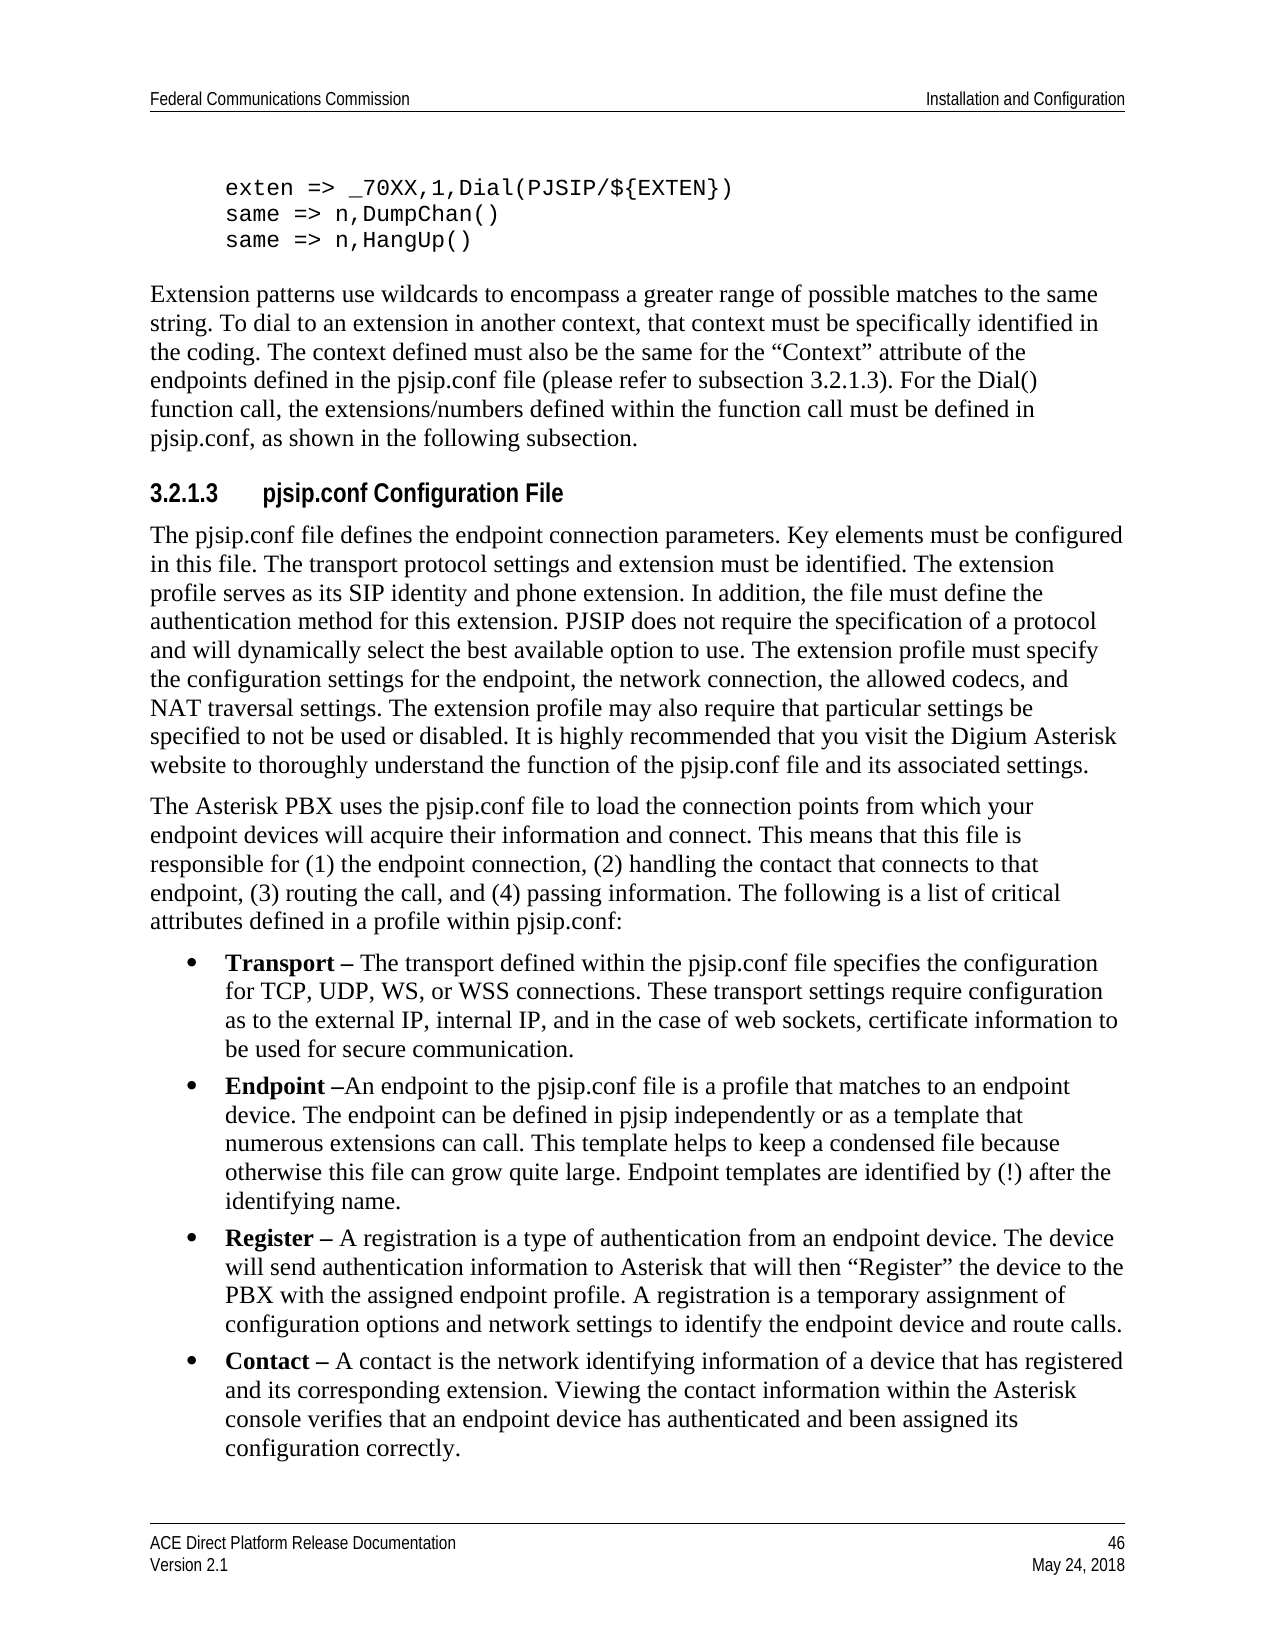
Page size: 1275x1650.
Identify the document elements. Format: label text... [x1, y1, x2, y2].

subtitle pjsip.conf Configuration File [150, 477, 1125, 508]
text Extension patterns use wildcards to encompass a greater range of possible matches to the same string. To dial to an extension in another context, that context must be specifically identified in the coding. The context defined must also be the same for the “Context” attribute of the endpoints defined in the pjsip.conf file (please refer to subsection 3.2.1.3). For the Dial() function call, the extensions/numbers defined within the function call must be defined in pjsip.conf, as shown in the following subsection. [150, 279, 1125, 452]
list Endpoint –An endpoint to the pjsip.conf file is a profile that matches to an endpoint device. The endpoint can be defined in pjsip independently or as a template that numerous extensions can call. This template helps to keep a condensed file because otherwise this file can grow quite large. Endpoint templates are identified by (!) after the identifying name. [187, 1071, 1125, 1215]
text exten => _70XX,1,Dial(PJSIP/${EXTEN}) [225, 176, 1125, 202]
text The pjsip.conf file defines the endpoint connection parameters. Key elements must be configured in this file. The transport protocol settings and extension must be identified. The extension profile serves as its SIP identity and phone extension. In addition, the file must define the authentication method for this extension. PJSIP does not require the specification of a protocol and will dynamically select the best available option to use. The extension profile must specify the configuration settings for the endpoint, the network connection, the allowed codecs, and NAT traversal settings. The extension profile may also require that particular settings be specified to not be used or disabled. It is highly recommended that you visit the Digium Asterisk website to thoroughly understand the function of the pjsip.conf file and its associated settings. [150, 520, 1125, 779]
list Transport – The transport defined within the pjsip.conf file specifies the configuration for TCP, UDP, WS, or WSS connections. These transport settings require configuration as to the external IP, internal IP, and in the case of web sockets, certificate information to be used for secure communication. [187, 948, 1125, 1063]
list Register – A registration is a type of authentication from an endpoint device. The device will send authentication information to Asterisk that will then “Register” the device to the PBX with the assigned endpoint profile. A registration is a temporary assignment of configuration options and network settings to identify the endpoint device and route calls. [187, 1223, 1125, 1338]
text same => n,HangUp() [225, 228, 1125, 254]
text The Asterisk PBX uses the pjsip.conf file to load the connection points from which your endpoint devices will acquire their information and connect. This means that this file is responsible for (1) the endpoint connection, (2) handling the contact that connects to that endpoint, (3) routing the call, and (4) passing information. The following is a list of critical attributes defined in a profile within pjsip.conf: [150, 791, 1125, 935]
text same => n,DumpChan() [225, 202, 1125, 228]
list Contact – A contact is the network identifying information of a device that has registered and its corresponding extension. Viewing the contact information within the Asterisk console verifies that an endpoint device has authenticated and been assigned its configuration correctly. [187, 1346, 1125, 1461]
